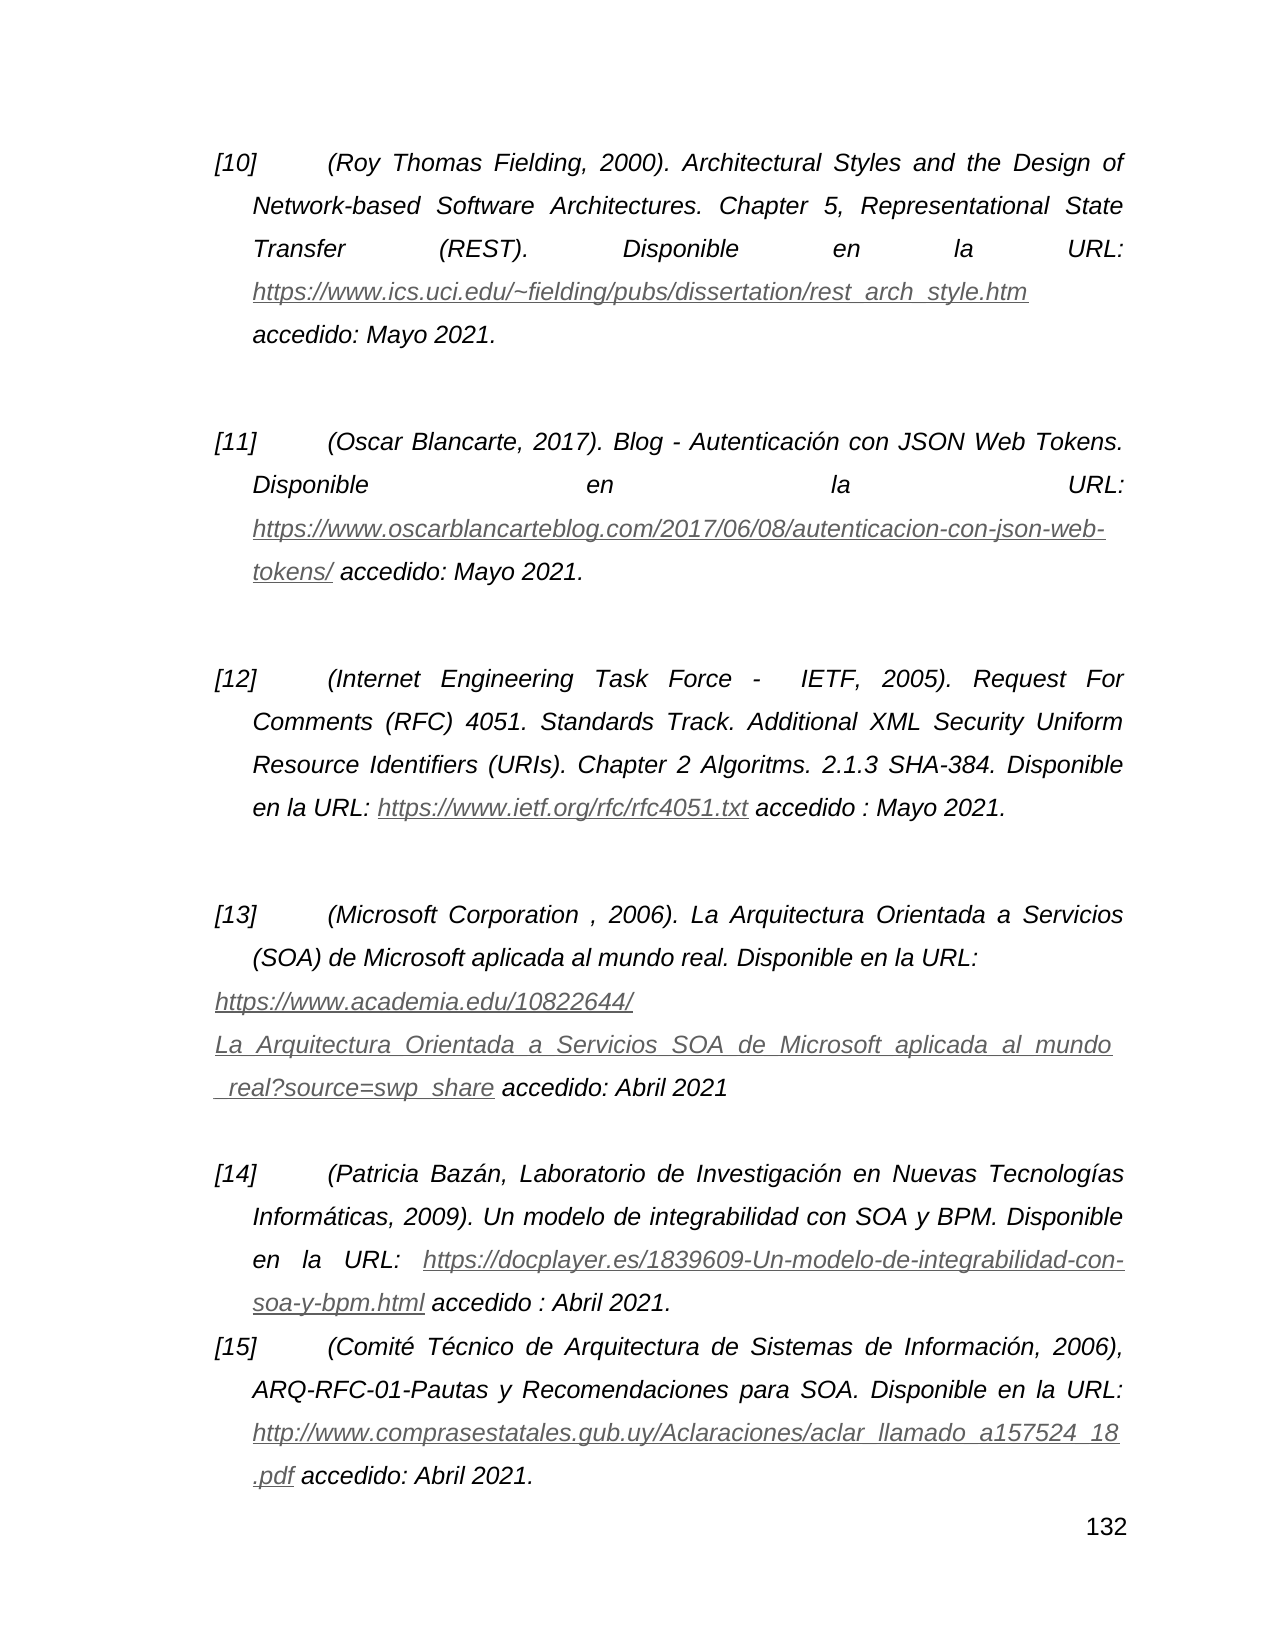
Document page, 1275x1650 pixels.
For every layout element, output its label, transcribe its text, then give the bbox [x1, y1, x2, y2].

list (Oscar Blancarte, 2017). Blog - Autenticación con JSON Web Tokens. Disponible en la URL: https://www.oscarblancarteblog.com/2017/06/08/autenticacion-con-json-web-tokens/ accedido: Mayo 2021. [215, 427, 1127, 585]
text https://www.academia.edu/10822644/La_Arquitectura_Orientada_a_Servicios_SOA_de_Microsoft_aplicada_al_mundo_real?source=swp_share accedido: Abril 2021 [215, 986, 1127, 1101]
list (Patricia Bazán, Laboratorio de Investigación en Nuevas Tecnologías Informáticas, 2009). Un modelo de integrabilidad con SOA y BPM. Disponible en la URL: https://docplayer.es/1839609-Un-modelo-de-integrabilidad-con-soa-y-bpm.html accedido : Abril 2021. [215, 1159, 1127, 1317]
list (Microsoft Corporation , 2006). La Arquitectura Orientada a Servicios (SOA) de Microsoft aplicada al mundo real. Disponible en la URL: [215, 900, 1127, 972]
list (Roy Thomas Fielding, 2000). Architectural Styles and the Design of Network-based Software Architectures. Chapter 5, Representational State Transfer (REST). Disponible en la URL: https://www.ics.uci.edu/~fielding/pubs/dissertation/rest_arch_style.htm accedido: Mayo 2021. [215, 148, 1127, 349]
list (Internet Engineering Task Force - IETF, 2005). Request For Comments (RFC) 4051. Standards Track. Additional XML Security Uniform Resource Identifiers (URIs). Chapter 2 Algoritms. 2.1.3 SHA-384. Disponible en la URL: https://www.ietf.org/rfc/rfc4051.txt accedido : Mayo 2021. [215, 664, 1127, 822]
list (Comité Técnico de Arquitectura de Sistemas de Información, 2006), ARQ-RFC-01-Pautas y Recomendaciones para SOA. Disponible en la URL: http://www.comprasestatales.gub.uy/Aclaraciones/aclar_llamado_a157524_18.pdf accedido: Abril 2021. [215, 1331, 1127, 1489]
